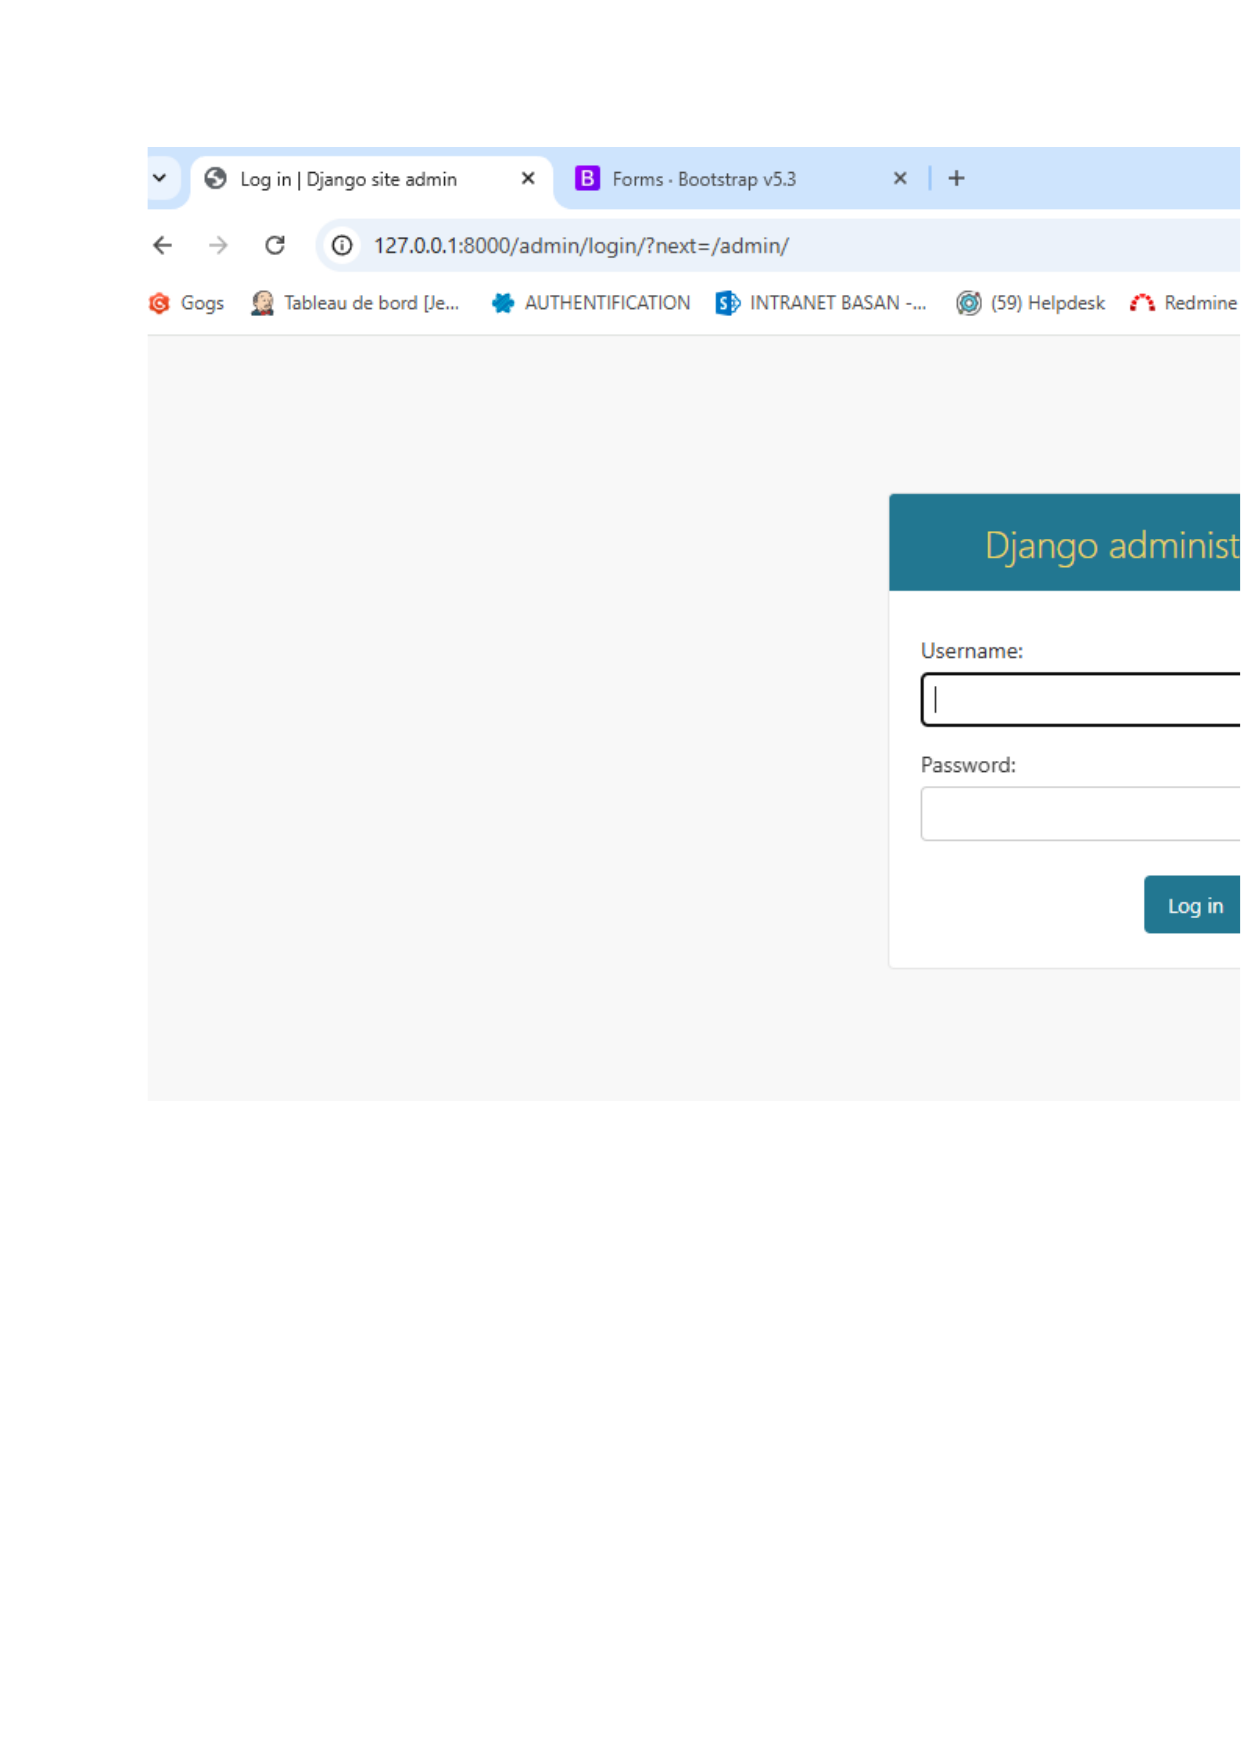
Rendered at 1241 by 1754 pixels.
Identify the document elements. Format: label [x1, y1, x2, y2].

picture [147, 147, 1241, 1101]
